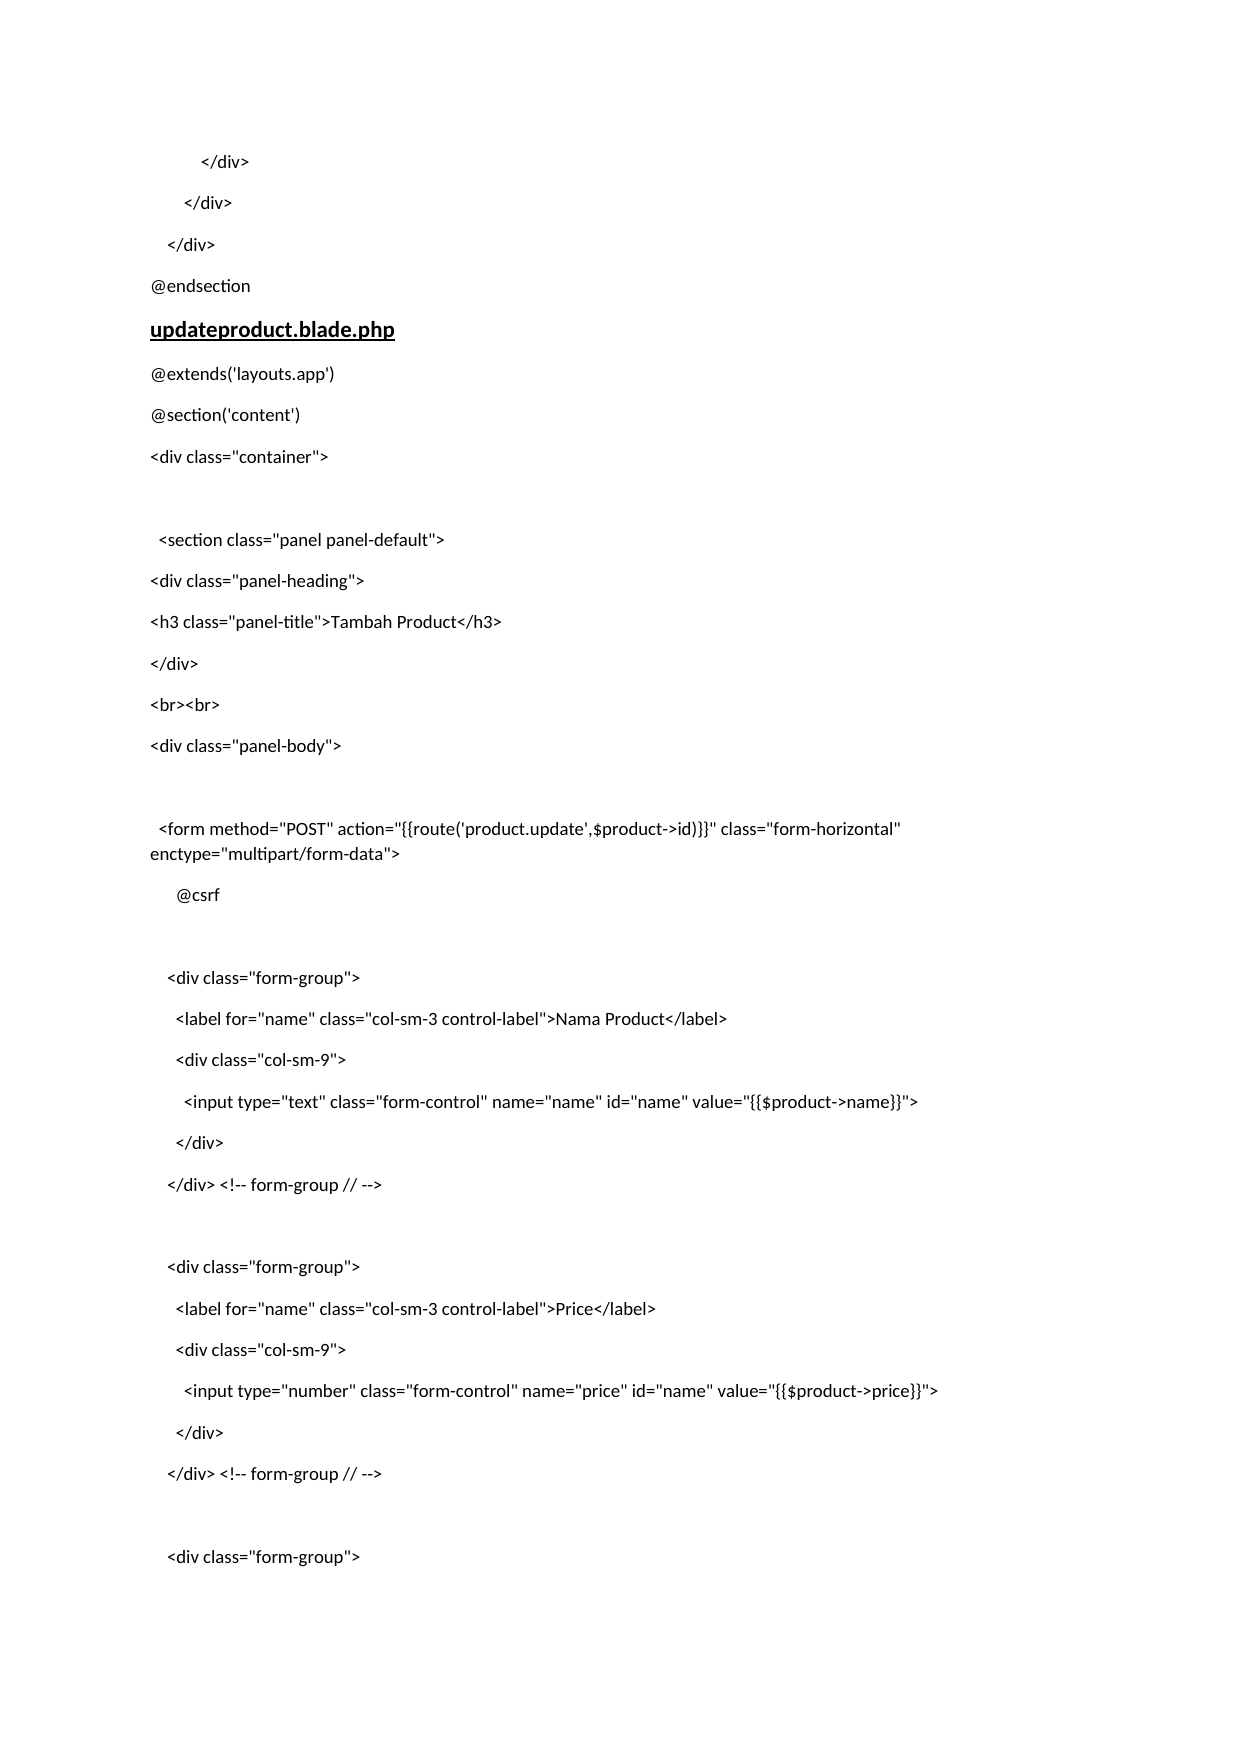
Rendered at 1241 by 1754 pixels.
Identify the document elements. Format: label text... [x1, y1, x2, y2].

text <div class="form-group"> [150, 1255, 1090, 1278]
text </div> [150, 233, 1090, 256]
text <input type="text" class="form-control" name="name" id="name" value="{{$product->name}}"> [150, 1090, 1090, 1113]
text </div> <!-- form-group // --> [150, 1173, 1090, 1196]
text </div> <!-- form-group // --> [150, 1462, 1090, 1485]
text </div> [150, 652, 1090, 675]
text </div> [150, 1131, 1090, 1154]
text <form method="POST" action="{{route('product.update',$product->id)}}" class="form-horizontal" enctype="multipart/form-data"> [150, 817, 1090, 865]
text @extends('layouts.app') [150, 362, 1090, 385]
text </div> [150, 150, 1090, 173]
text <h3 class="panel-title">Tambah Product</h3> [150, 610, 1090, 633]
text @csrf [150, 883, 1090, 906]
text updateproduct.blade.php [150, 315, 1090, 343]
text <br><br> [150, 693, 1090, 716]
text <div class="panel-heading"> [150, 569, 1090, 592]
text <div class="form-group"> [150, 966, 1090, 989]
text <div class="col-sm-9"> [150, 1338, 1090, 1361]
text <section class="panel panel-default"> [150, 528, 1090, 551]
text @endsection [150, 274, 1090, 297]
text <div class="panel-body"> [150, 734, 1090, 757]
text <div class="form-group"> [150, 1545, 1090, 1568]
text </div> [150, 191, 1090, 214]
text <div class="col-sm-9"> [150, 1049, 1090, 1072]
text @section('content') [150, 404, 1090, 427]
text <label for="name" class="col-sm-3 control-label">Price</label> [150, 1297, 1090, 1320]
text <label for="name" class="col-sm-3 control-label">Nama Product</label> [150, 1007, 1090, 1030]
text <input type="number" class="form-control" name="price" id="name" value="{{$product->price}}"> [150, 1379, 1090, 1402]
text </div> [150, 1421, 1090, 1444]
text <div class="container"> [150, 445, 1090, 468]
